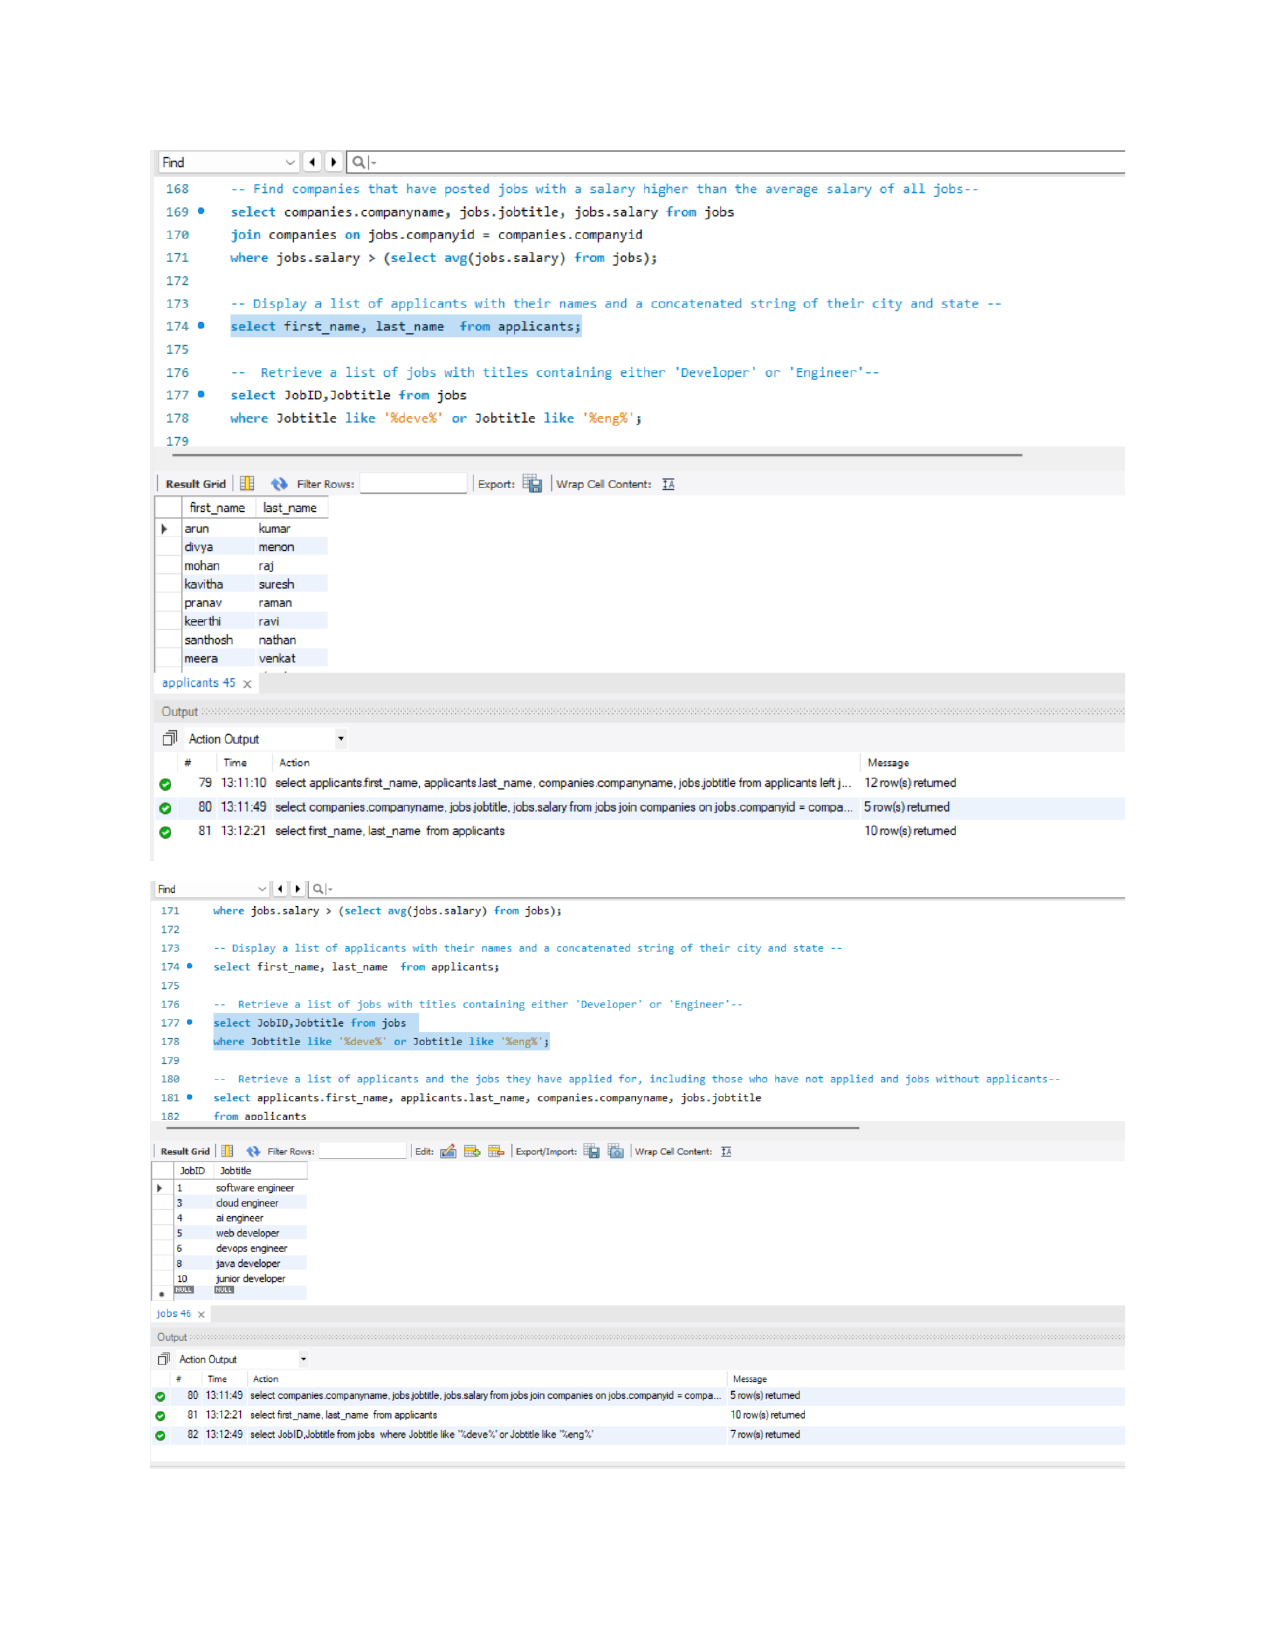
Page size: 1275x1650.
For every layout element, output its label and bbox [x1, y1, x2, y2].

picture [150, 881, 1125, 1469]
picture [150, 150, 1125, 861]
